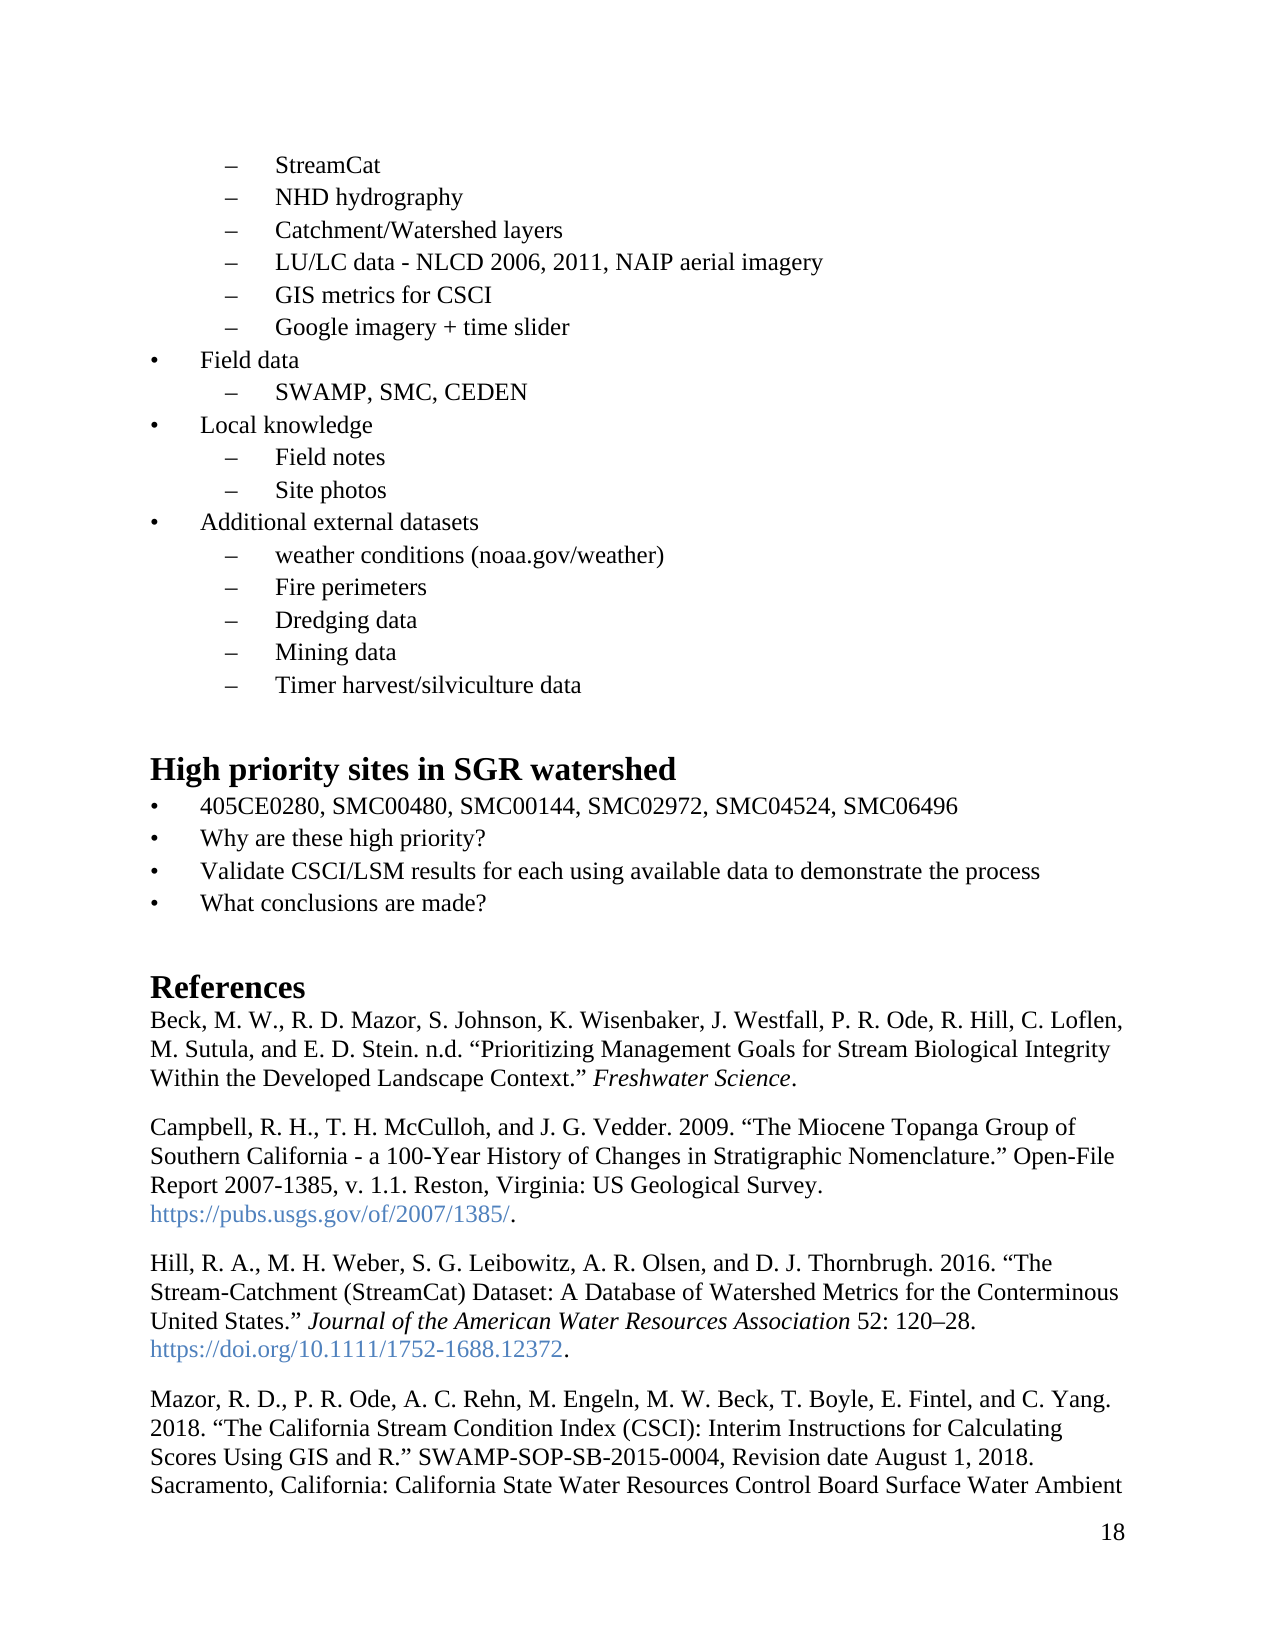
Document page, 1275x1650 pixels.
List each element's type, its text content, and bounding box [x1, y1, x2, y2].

list Mining data [225, 637, 1125, 666]
list weather conditions (noaa.gov/weather) [225, 540, 1125, 569]
list NHD hydrography [225, 182, 1125, 211]
list Timer harvest/silviculture data [225, 670, 1125, 699]
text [150, 1384, 1125, 1499]
list Field data [150, 345, 1125, 374]
list What conclusions are made? [150, 888, 1125, 917]
list Dredging data [225, 605, 1125, 634]
subtitle High priority sites in SGR watershed [150, 749, 1125, 787]
text Hill, R. A., M. H. Weber, S. G. Leibowitz, A. R. Olsen, and D. J. Thornbrugh. 2016. “The Stream-Catchment (StreamCat) Dataset: A Database of Watershed Metrics for the Conterminous United States.” Journal of the American Water Resources Association 52: 120–28. https://doi.org/10.1111/1752-1688.12372. [150, 1248, 1125, 1363]
list Why are these high priority? [150, 823, 1125, 852]
list Field notes [225, 442, 1125, 471]
list Fire perimeters [225, 572, 1125, 601]
text Campbell, R. H., T. H. McCulloh, and J. G. Vedder. 2009. “The Miocene Topanga Group of Southern California - a 100-Year History of Changes in Stratigraphic Nomenclature.” Open-File Report 2007-1385, v. 1.1. Reston, Virginia: US Geological Survey. https://pubs.usgs.gov/of/2007/1385/. [150, 1112, 1125, 1227]
list Local knowledge [150, 410, 1125, 439]
list Additional external datasets [150, 507, 1125, 536]
list Validate CSCI/LSM results for each using available data to demonstrate the process [150, 856, 1125, 884]
text Beck, M. W., R. D. Mazor, S. Johnson, K. Wisenbaker, J. Westfall, P. R. Ode, R. Hill, C. Loflen, M. Sutula, and E. D. Stein. n.d. “Prioritizing Management Goals for Stream Biological Integrity Within the Developed Landscape Context.” Freshwater Science. [150, 1005, 1125, 1092]
list Site photos [225, 475, 1125, 504]
list GIS metrics for CSCI [225, 280, 1125, 309]
list StreamCat [225, 150, 1125, 179]
list Catchment/Watershed layers [225, 215, 1125, 244]
list SWAMP, SMC, CEDEN [225, 377, 1125, 406]
list Google imagery + time slider [225, 312, 1125, 341]
list 405CE0280, SMC00480, SMC00144, SMC02972, SMC04524, SMC06496 [150, 791, 1125, 819]
list LU/LC data - NLCD 2006, 2011, NAIP aerial imagery [225, 247, 1125, 276]
subtitle References [150, 967, 1125, 1005]
